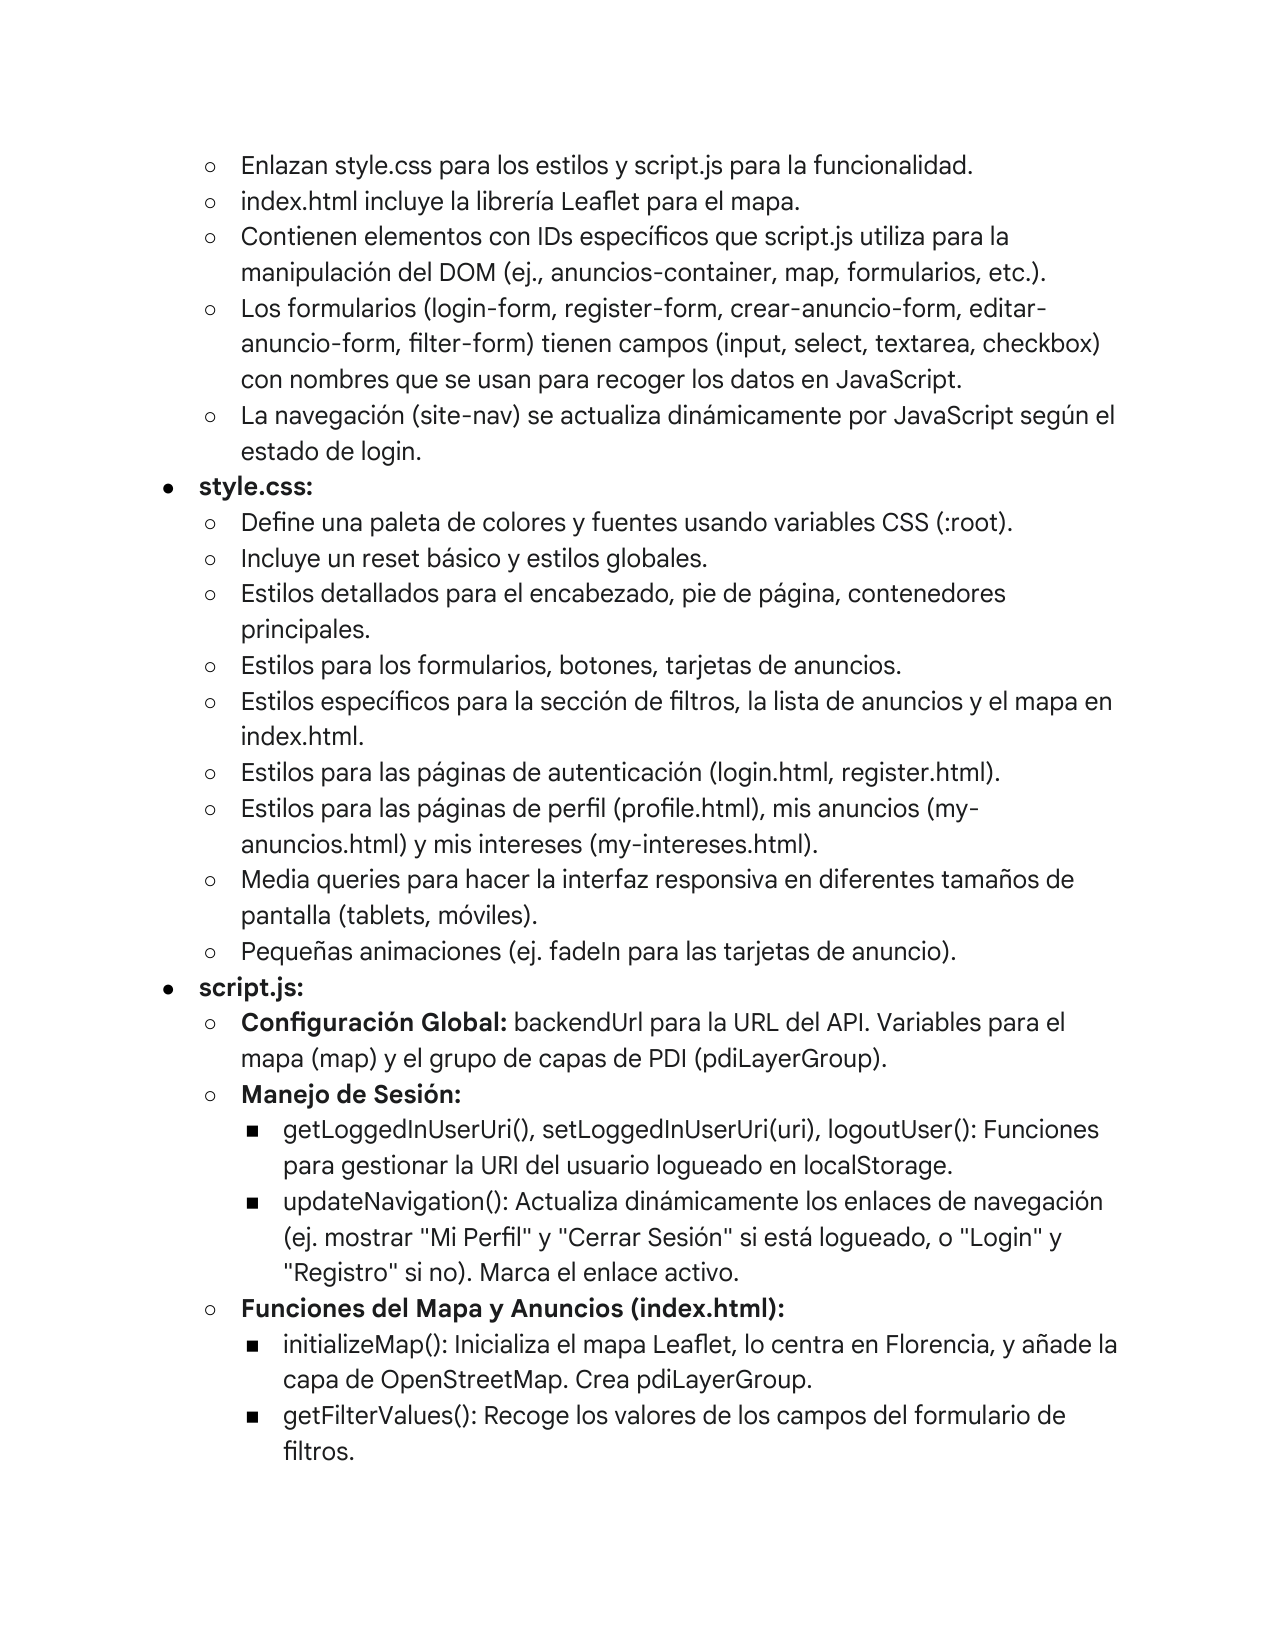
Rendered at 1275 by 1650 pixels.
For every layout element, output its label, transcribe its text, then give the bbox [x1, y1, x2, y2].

list getLoggedInUserUri(), setLoggedInUserUri(uri), logoutUser(): Funciones para gestionar la URI del usuario logueado en localStorage. [245, 1115, 1125, 1182]
list La navegación (site-nav) se actualiza dinámicamente por JavaScript según el estado de login. [203, 400, 1125, 467]
list Estilos para las páginas de autenticación (login.html, register.html). [203, 757, 1125, 789]
list Configuración Global: backendUrl para la URL del API. Variables para el mapa (map) y el grupo de capas de PDI (pdiLayerGroup). [203, 1007, 1125, 1074]
list Manejo de Sesión: [203, 1079, 1125, 1110]
list Funciones del Mapa y Anuncios (index.html): [203, 1293, 1125, 1325]
list Estilos detallados para el encabezado, pie de página, contenedores principales. [203, 579, 1125, 646]
list script.js: [161, 972, 1125, 1003]
list Enlazan style.css para los estilos y script.js para la funcionalidad. [203, 150, 1125, 181]
list index.html incluye la librería Leaflet para el mapa. [203, 186, 1125, 217]
list Define una paleta de colores y fuentes usando variables CSS (:root). [203, 507, 1125, 539]
list style.css: [161, 472, 1125, 503]
list updateNavigation(): Actualiza dinámicamente los enlaces de navegación (ej. mostrar "Mi Perfil" y "Cerrar Sesión" si está logueado, o "Login" y "Registro" si no). Marca el enlace activo. [245, 1186, 1125, 1289]
list Estilos específicos para la sección de filtros, la lista de anuncios y el mapa en index.html. [203, 686, 1125, 753]
list Incluye un reset básico y estilos globales. [203, 543, 1125, 574]
list initializeMap(): Inicializa el mapa Leaflet, lo centra en Florencia, y añade la capa de OpenStreetMap. Crea pdiLayerGroup. [245, 1329, 1125, 1396]
list Media queries para hacer la interfaz responsiva en diferentes tamaños de pantalla (tablets, móviles). [203, 864, 1125, 932]
list Pequeñas animaciones (ej. fadeIn para las tarjetas de anuncio). [203, 936, 1125, 967]
list Estilos para las páginas de perfil (profile.html), mis anuncios (my-anuncios.html) y mis intereses (my-intereses.html). [203, 793, 1125, 860]
list Contienen elementos con IDs específicos que script.js utiliza para la manipulación del DOM (ej., anuncios-container, map, formularios, etc.). [203, 221, 1125, 288]
list getFilterValues(): Recoge los valores de los campos del formulario de filtros. [245, 1401, 1125, 1468]
list Estilos para los formularios, botones, tarjetas de anuncios. [203, 650, 1125, 682]
list Los formularios (login-form, register-form, crear-anuncio-form, editar-anuncio-form, filter-form) tienen campos (input, select, textarea, checkbox) con nombres que se usan para recoger los datos en JavaScript. [203, 293, 1125, 396]
